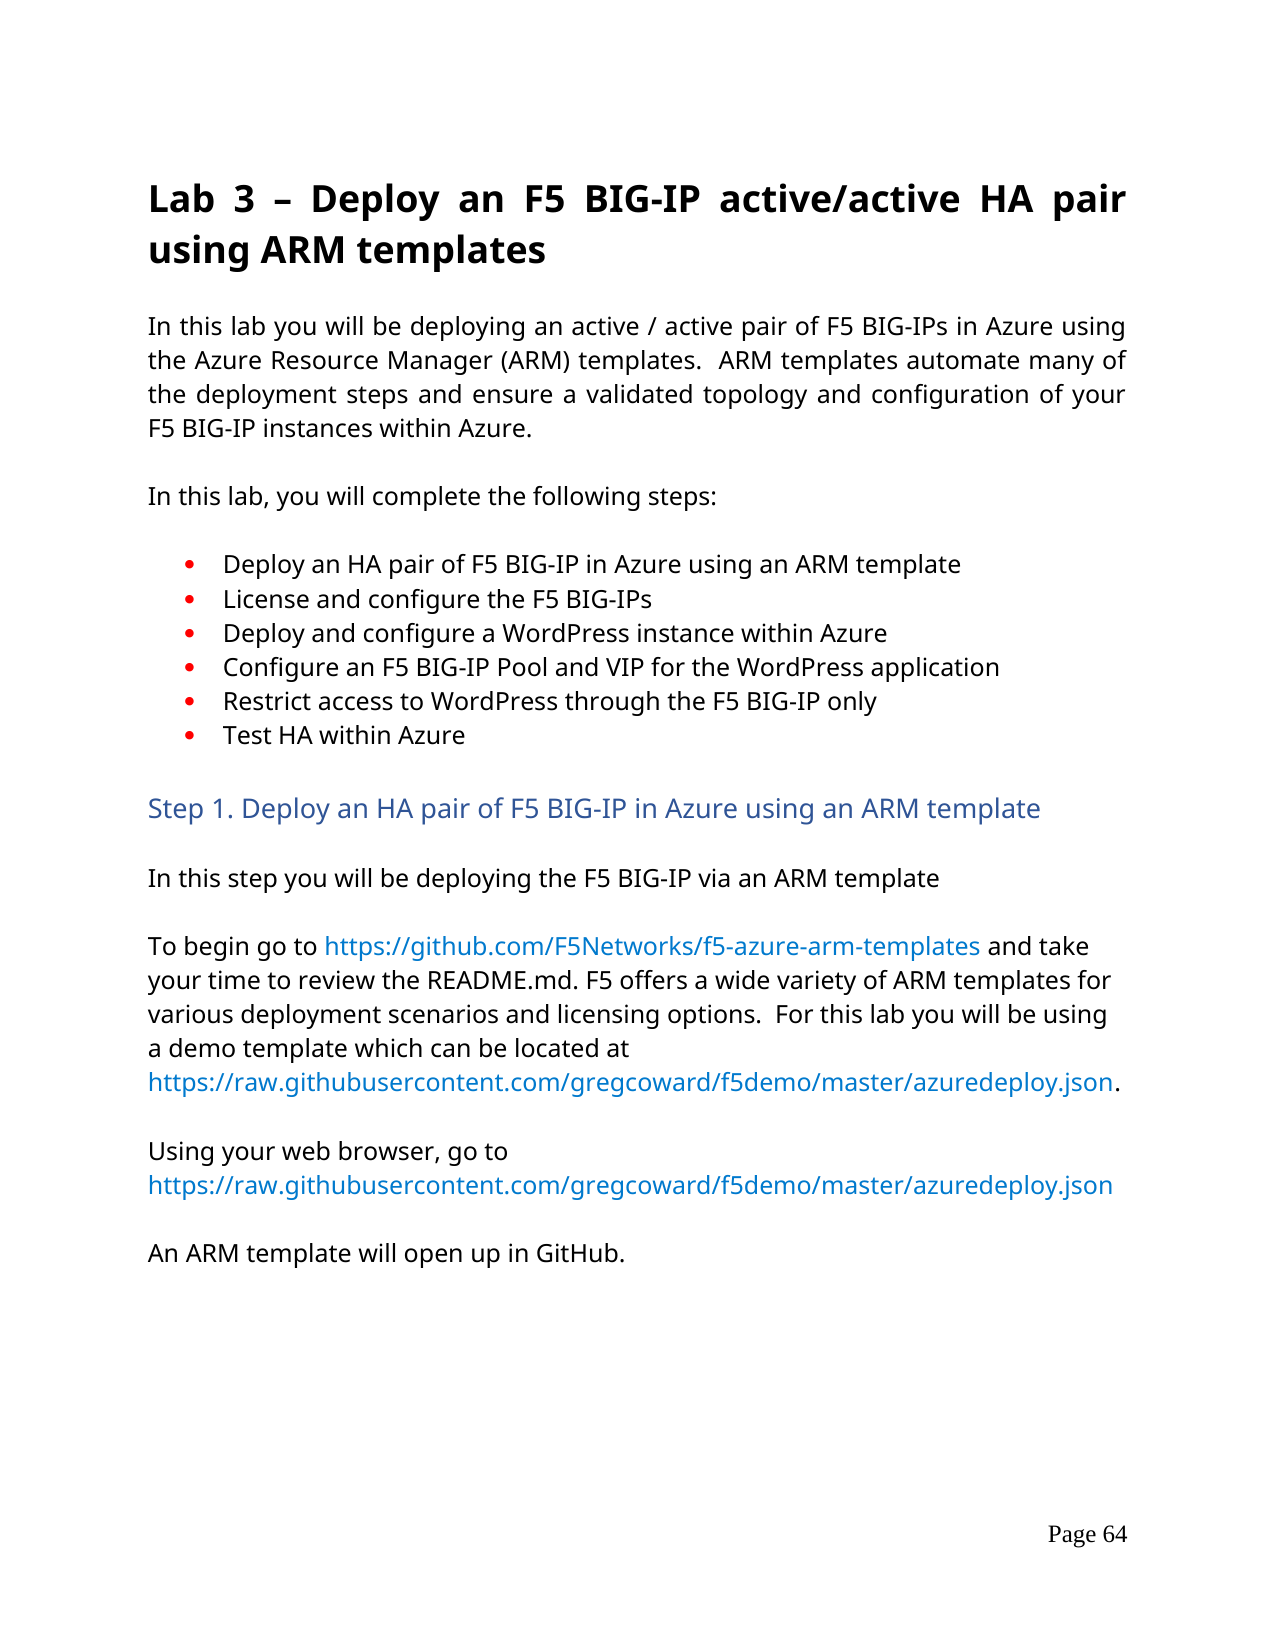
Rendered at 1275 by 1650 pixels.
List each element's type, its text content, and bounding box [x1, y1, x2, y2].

text In this step you will be deploying the F5 BIG-IP via an ARM template [148, 861, 1127, 895]
text In this lab you will be deploying an active / active pair of F5 BIG-IPs in Azure using the Azure Resource Manager (ARM) templates. ARM templates automate many of the deployment steps and ensure a validated topology and configuration of your F5 BIG-IP instances within Azure. [148, 309, 1127, 445]
subtitle Step 1. Deploy an HA pair of F5 BIG-IP in Azure using an ARM template [148, 790, 1127, 827]
text In this lab, you will complete the following steps: [148, 479, 1127, 513]
list Deploy an HA pair of F5 BIG-IP in Azure using an ARM template [185, 547, 1127, 581]
text An ARM template will open up in GitHub. [148, 1235, 1127, 1269]
list License and configure the F5 BIG-IPs [185, 581, 1127, 615]
list Configure an F5 BIG-IP Pool and VIP for the WordPress application [185, 649, 1127, 683]
text Using your web browser, go to https://raw.githubusercontent.com/gregcoward/f5demo/master/azuredeploy.json [148, 1133, 1127, 1201]
list Deploy and configure a WordPress instance within Azure [185, 615, 1127, 649]
list Test HA within Azure [185, 717, 1127, 752]
subtitle Lab 3 – Deploy an F5 BIG-IP active/active HA pair using ARM templates [148, 173, 1127, 275]
list Restrict access to WordPress through the F5 BIG-IP only [185, 683, 1127, 717]
text To begin go to https://github.com/F5Networks/f5-azure-arm-templates and take your time to review the README.md. F5 offers a wide variety of ARM templates for various deployment scenarios and licensing options. For this lab you will be using a demo template which can be located at https://raw.githubusercontent.com/gregcoward/f5demo/master/azuredeploy.json. [148, 929, 1127, 1099]
